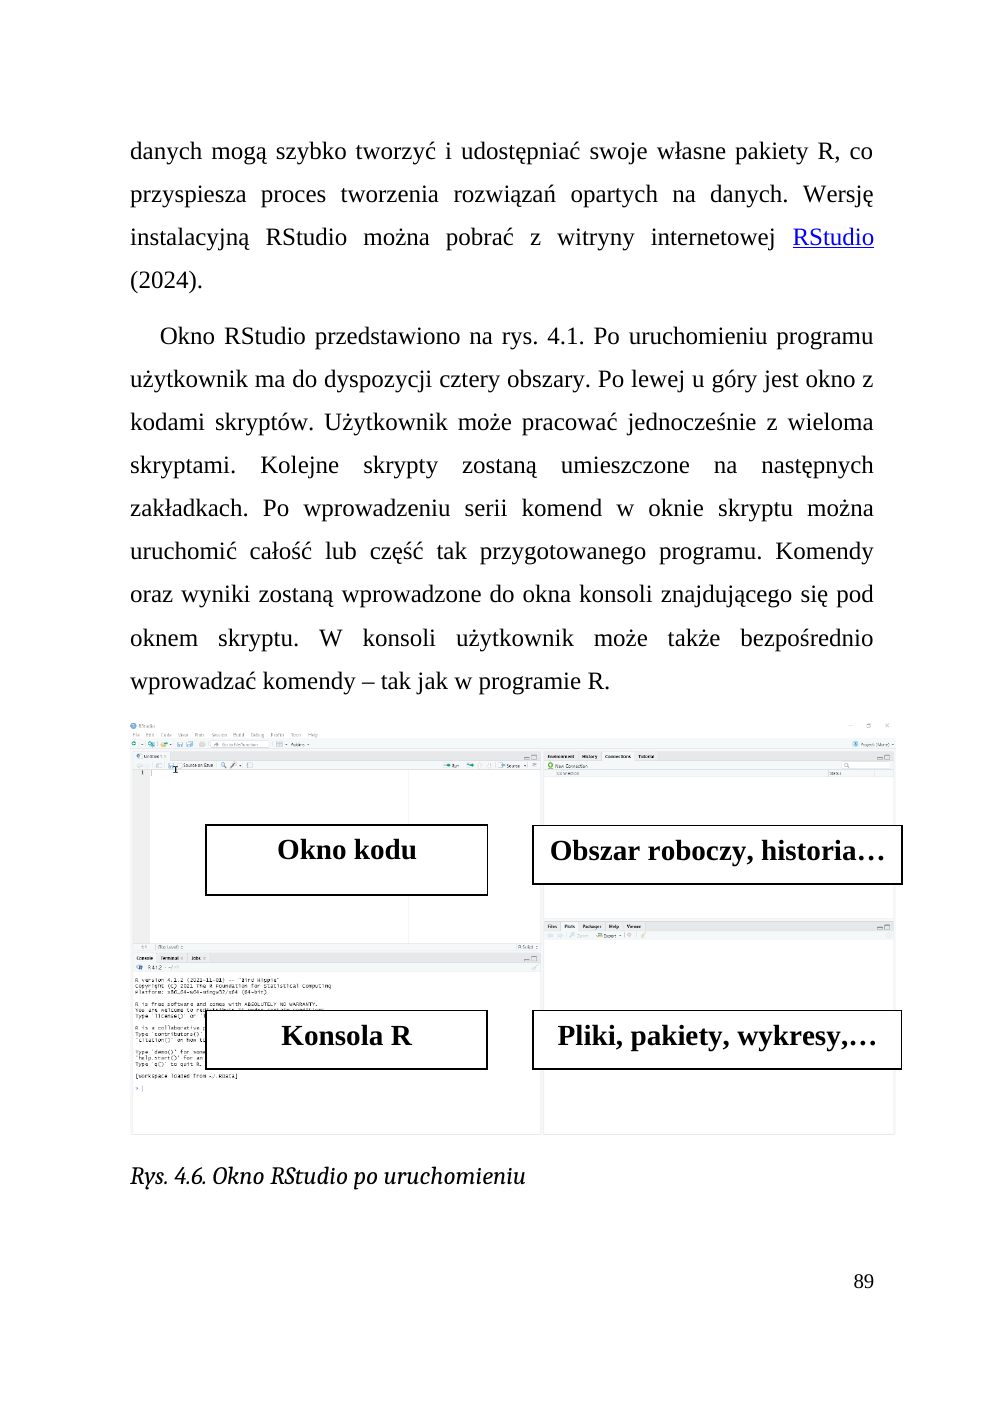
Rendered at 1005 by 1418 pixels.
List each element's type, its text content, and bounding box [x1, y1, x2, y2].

picture [129, 721, 896, 1135]
text Okno RStudio przedstawiono na rys. 4.1. Po uruchomieniu programu użytkownik ma do dyspozycji cztery obszary. Po lewej u góry jest okno z kodami skryptów. Użytkownik może pracować jednocześnie z wieloma skryptami. Kolejne skrypty zostaną umieszczone na następnych zakładkach. Po wprowadzeniu serii komend w oknie skryptu można uruchomić całość lub część tak przygotowanego programu. Komendy oraz wyniki zostaną wprowadzone do okna konsoli znajdującego się pod oknem skryptu. W konsoli użytkownik może także bezpośrednio wprowadzać komendy – tak jak w programie R. [130, 321, 874, 694]
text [130, 136, 874, 294]
